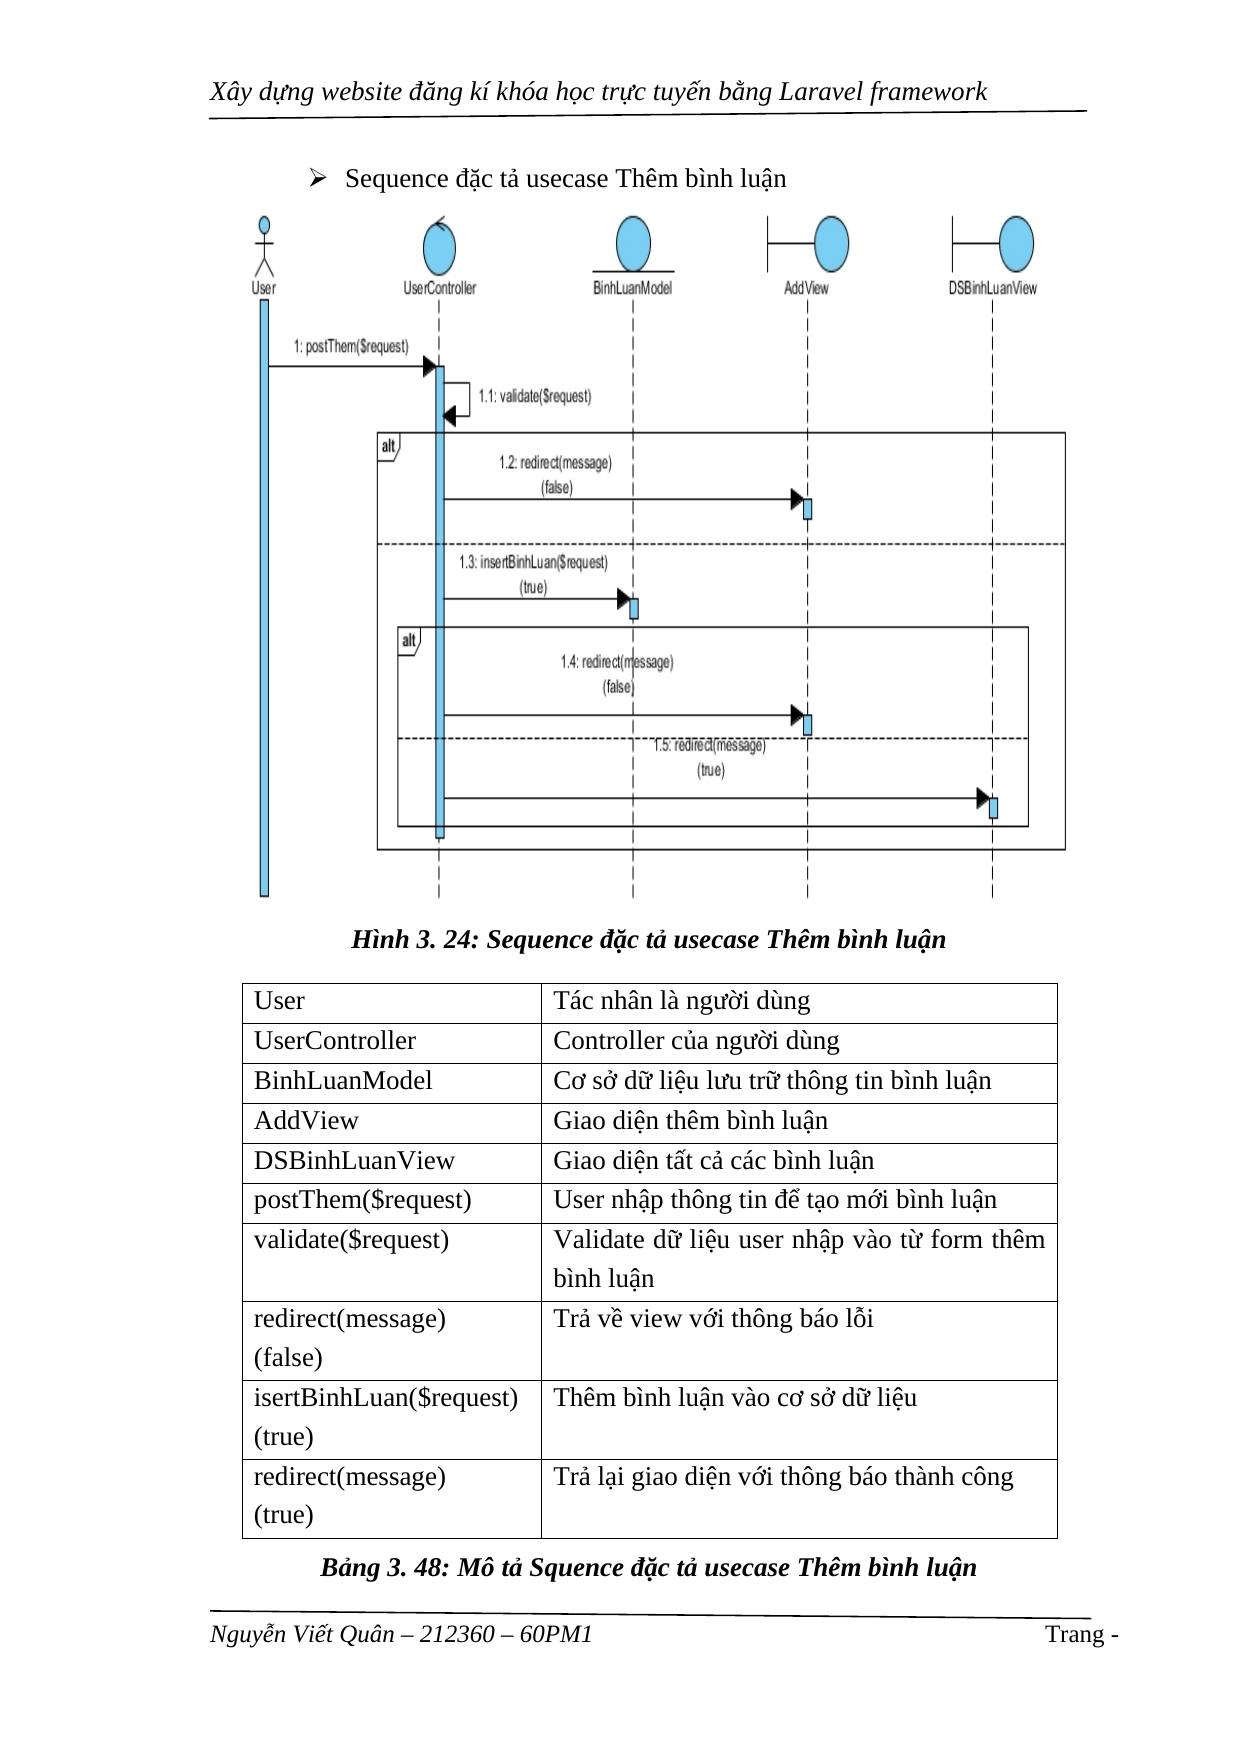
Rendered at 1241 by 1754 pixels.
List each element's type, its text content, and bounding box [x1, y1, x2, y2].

table_cell Thêm bình luận vào cơ sở dữ liệu [542, 1381, 1057, 1459]
table_cell validate($request) [243, 1224, 541, 1301]
table_header Tác nhân là người dùng [542, 984, 1057, 1023]
table_cell Cơ sở dữ liệu lưu trữ thông tin bình luận [542, 1064, 1057, 1103]
table_cell Giao diện tất cả các bình luận [542, 1144, 1057, 1183]
table_header User [243, 984, 541, 1023]
table_cell isertBinhLuan($request) (true) [243, 1381, 541, 1459]
table_cell Giao diện thêm bình luận [542, 1104, 1057, 1143]
table_cell Trả về view với thông báo lỗi [542, 1302, 1057, 1380]
table_cell Trả lại giao diện với thông báo thành công [542, 1460, 1057, 1537]
table_cell DSBinhLuanView [243, 1144, 541, 1183]
text Sequence đặc tả usecase Thêm bình luận [307, 162, 1090, 194]
table_cell UserController [243, 1024, 541, 1063]
table_cell BinhLuanModel [243, 1064, 541, 1103]
table_cell User nhập thông tin để tạo mới bình luận [542, 1184, 1057, 1222]
table_cell AddView [243, 1104, 541, 1143]
table_cell postThem($request) [243, 1184, 541, 1222]
table_cell redirect(message) (true) [243, 1460, 541, 1537]
table_cell Validate dữ liệu user nhập vào từ form thêm bình luận [542, 1224, 1057, 1301]
table_cell Controller của người dùng [542, 1024, 1057, 1063]
picture [231, 213, 1069, 904]
table_cell redirect(message) (false) [243, 1302, 541, 1380]
